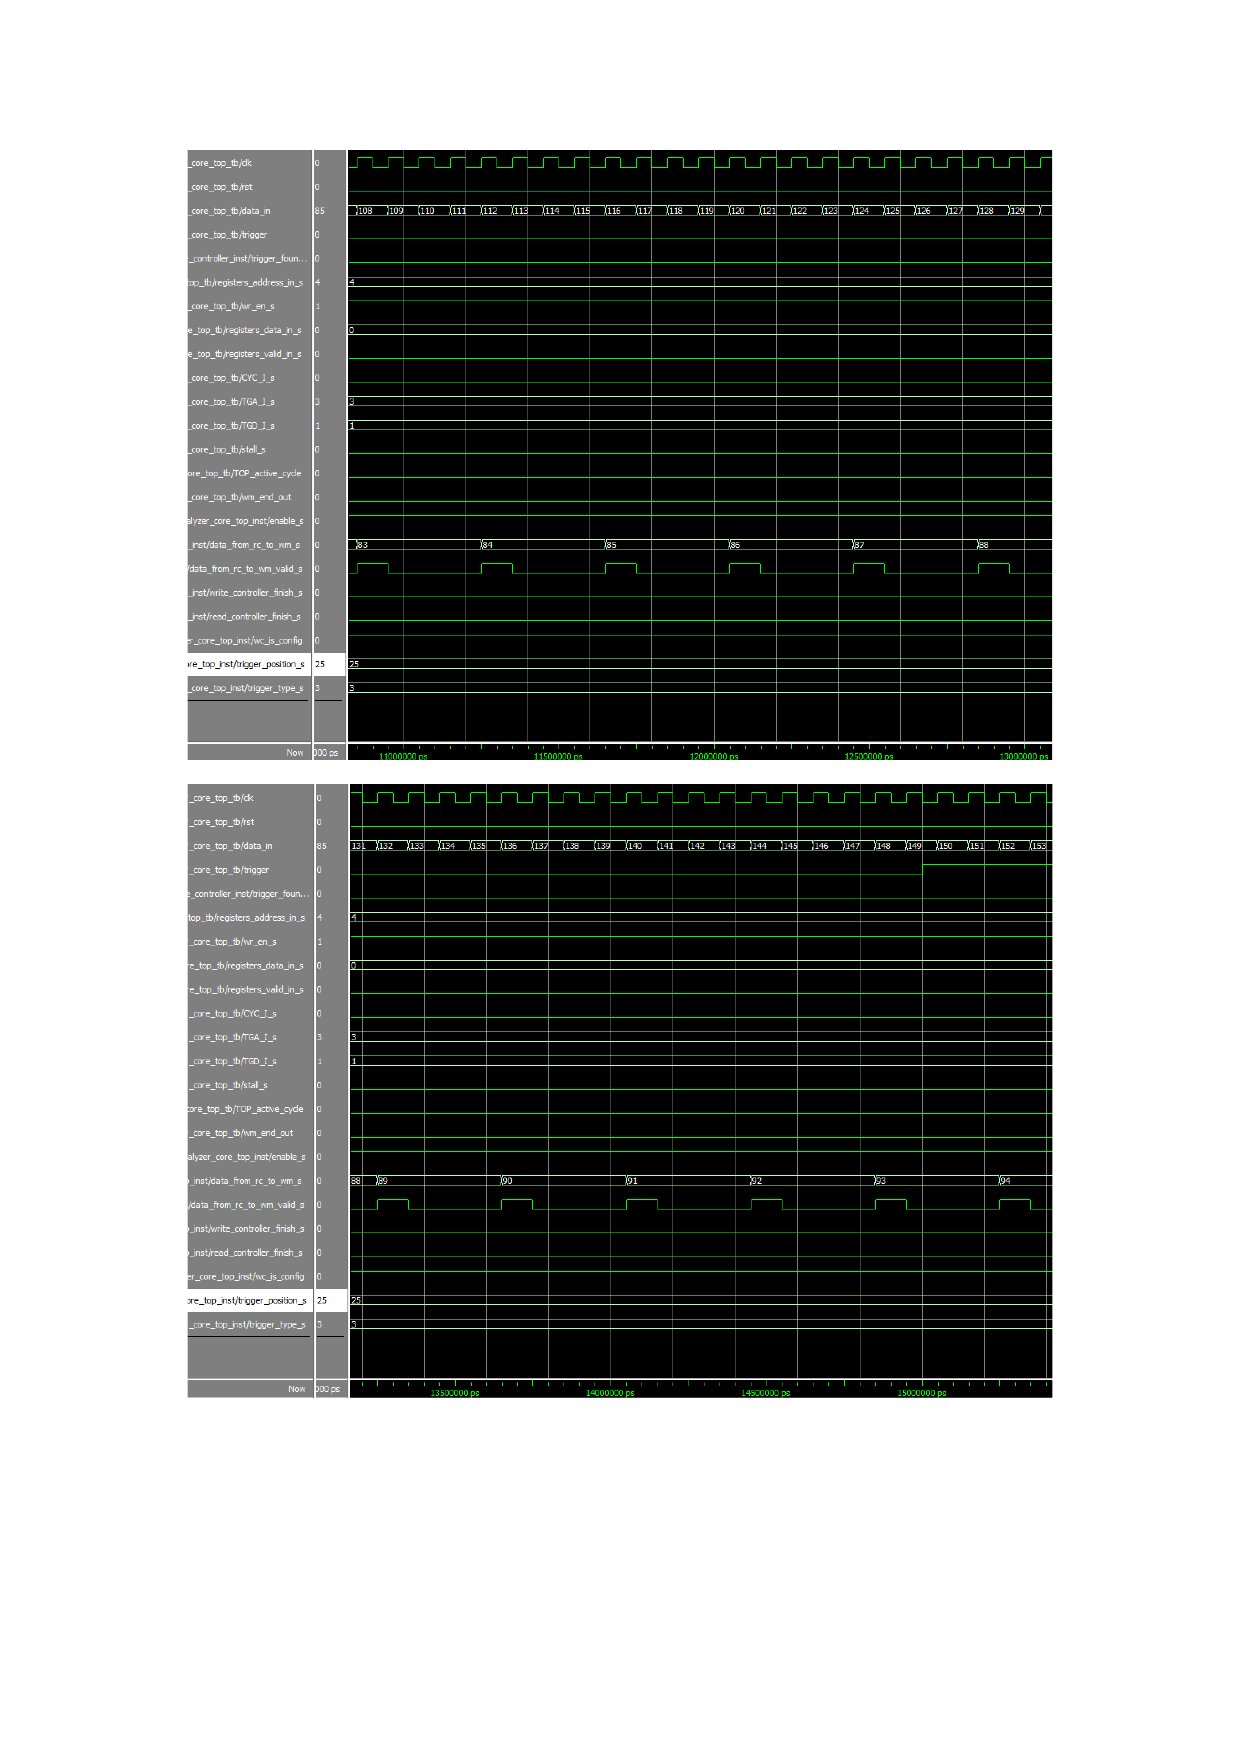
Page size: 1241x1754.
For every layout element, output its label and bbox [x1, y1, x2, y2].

picture [187, 150, 1053, 760]
picture [187, 784, 1053, 1398]
